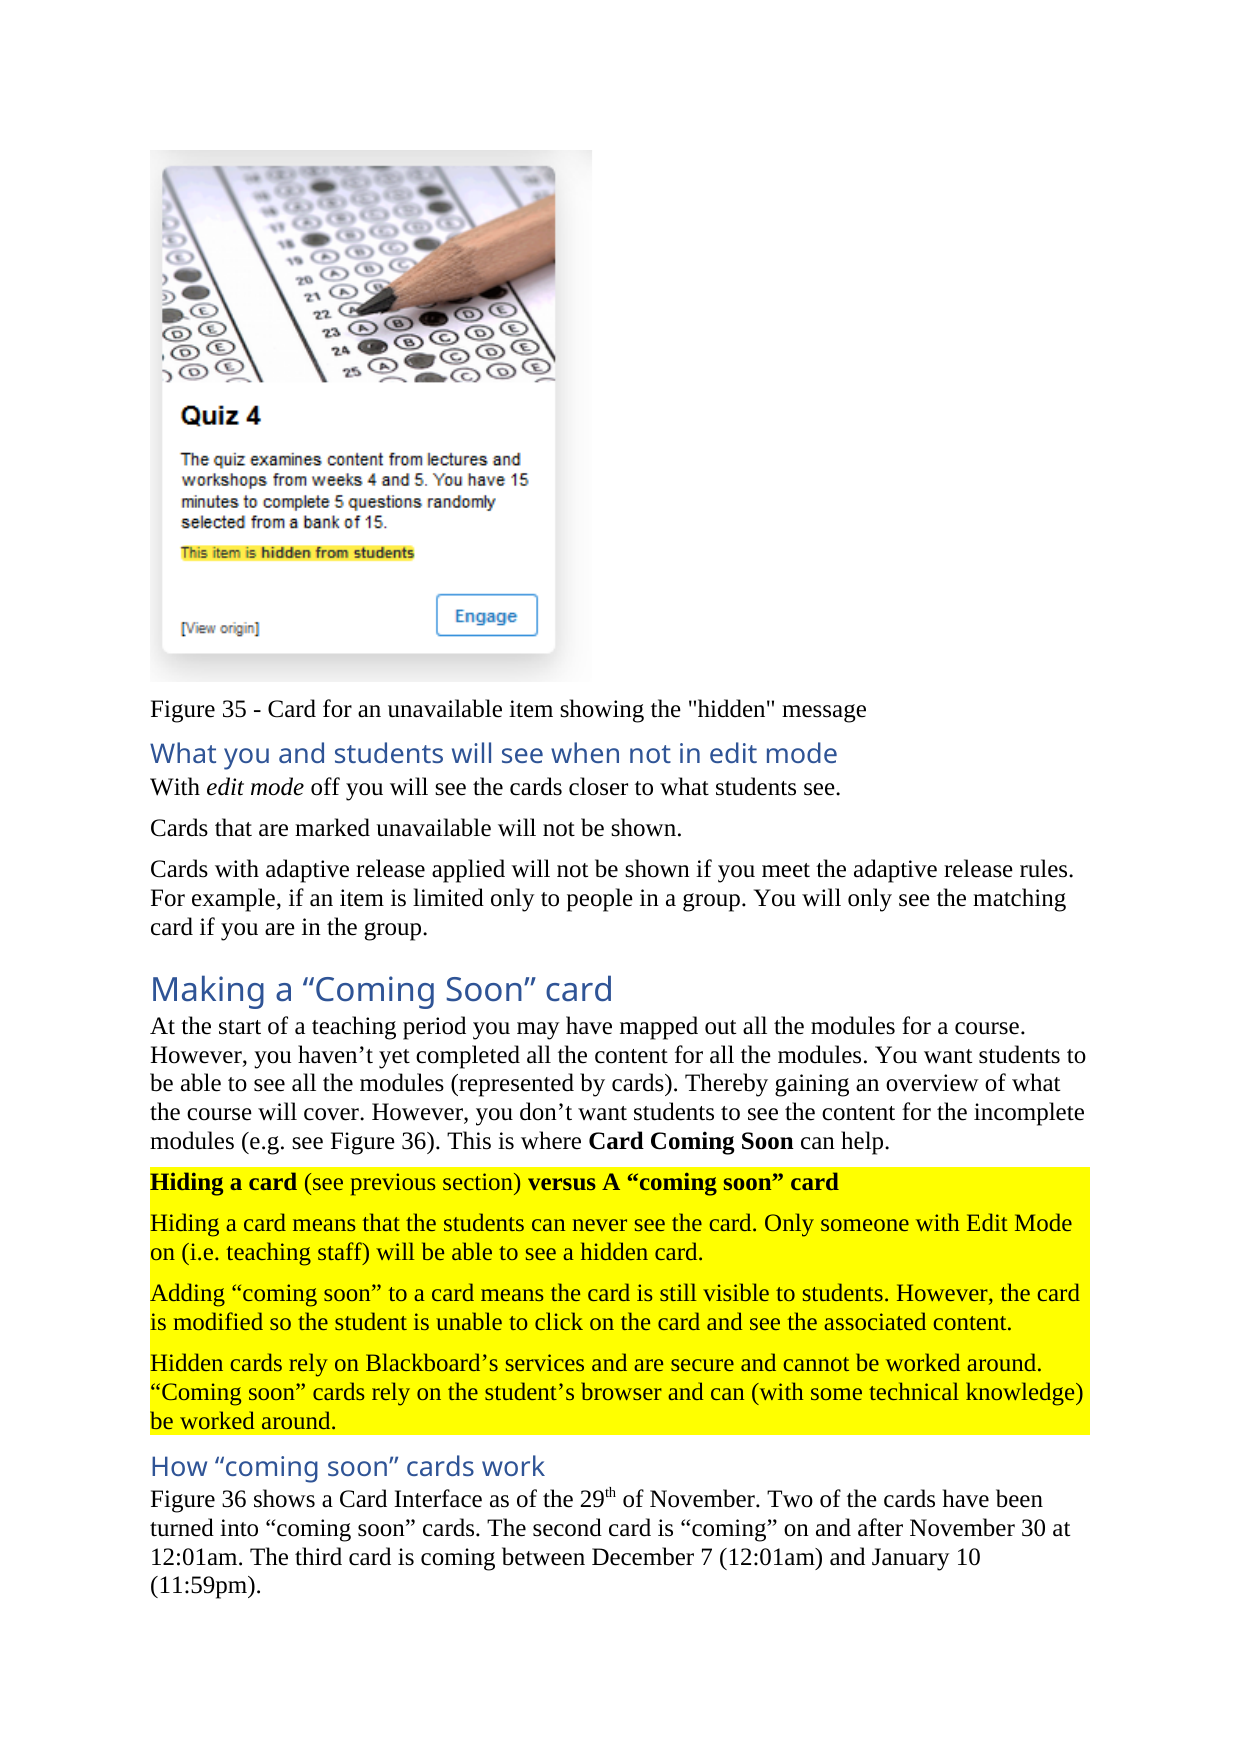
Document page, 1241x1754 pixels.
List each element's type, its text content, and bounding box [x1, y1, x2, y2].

text Hiding a card (see previous section) versus A “coming soon” card [150, 1167, 1090, 1196]
subtitle Making a “Coming Soon” card [150, 966, 1090, 1011]
text With edit mode off you will see the cards closer to what students see. [150, 772, 1090, 801]
subtitle What you and students will see when not in edit mode [150, 735, 1090, 772]
subtitle How “coming soon” cards work [150, 1447, 1090, 1484]
text Figure 35 - Card for an unavailable item showing the "hidden" message [150, 694, 1090, 722]
text Cards with adaptive release applied will not be shown if you meet the adaptive release rules. For example, if an item is limited only to people in a group. You will only see the matching card if you are in the group. [150, 854, 1090, 941]
text Cards that are marked unavailable will not be shown. [150, 813, 1090, 842]
picture [150, 150, 593, 682]
text Figure 36 shows a Card Interface as of the 29th of November. Two of the cards have been turned into “coming soon” cards. The second card is “coming” on and after November 30 at 12:01am. The third card is coming between December 7 (12:01am) and January 10 (11:59pm). [150, 1484, 1090, 1599]
text Adding “coming soon” to a card means the card is still visible to students. However, the card is modified so the student is unable to click on the card and see the associated content. [150, 1278, 1090, 1336]
text At the start of a teaching period you may have mapped out all the modules for a course. However, you haven’t yet completed all the content for all the modules. You want students to be able to see all the modules (represented by cards). Thereby gaining an overview of what the course will cover. However, you don’t want students to see the content for the incomplete modules (e.g. see Figure 36). This is where Card Coming Soon can help. [150, 1011, 1090, 1155]
text Hidden cards rely on Blackboard’s services and are secure and cannot be worked around. “Coming soon” cards rely on the student’s browser and can (with some technical knowledge) be worked around. [150, 1348, 1090, 1435]
text Hiding a card means that the students can never see the card. Only someone with Edit Mode on (i.e. teaching staff) will be able to see a hidden card. [150, 1208, 1090, 1266]
